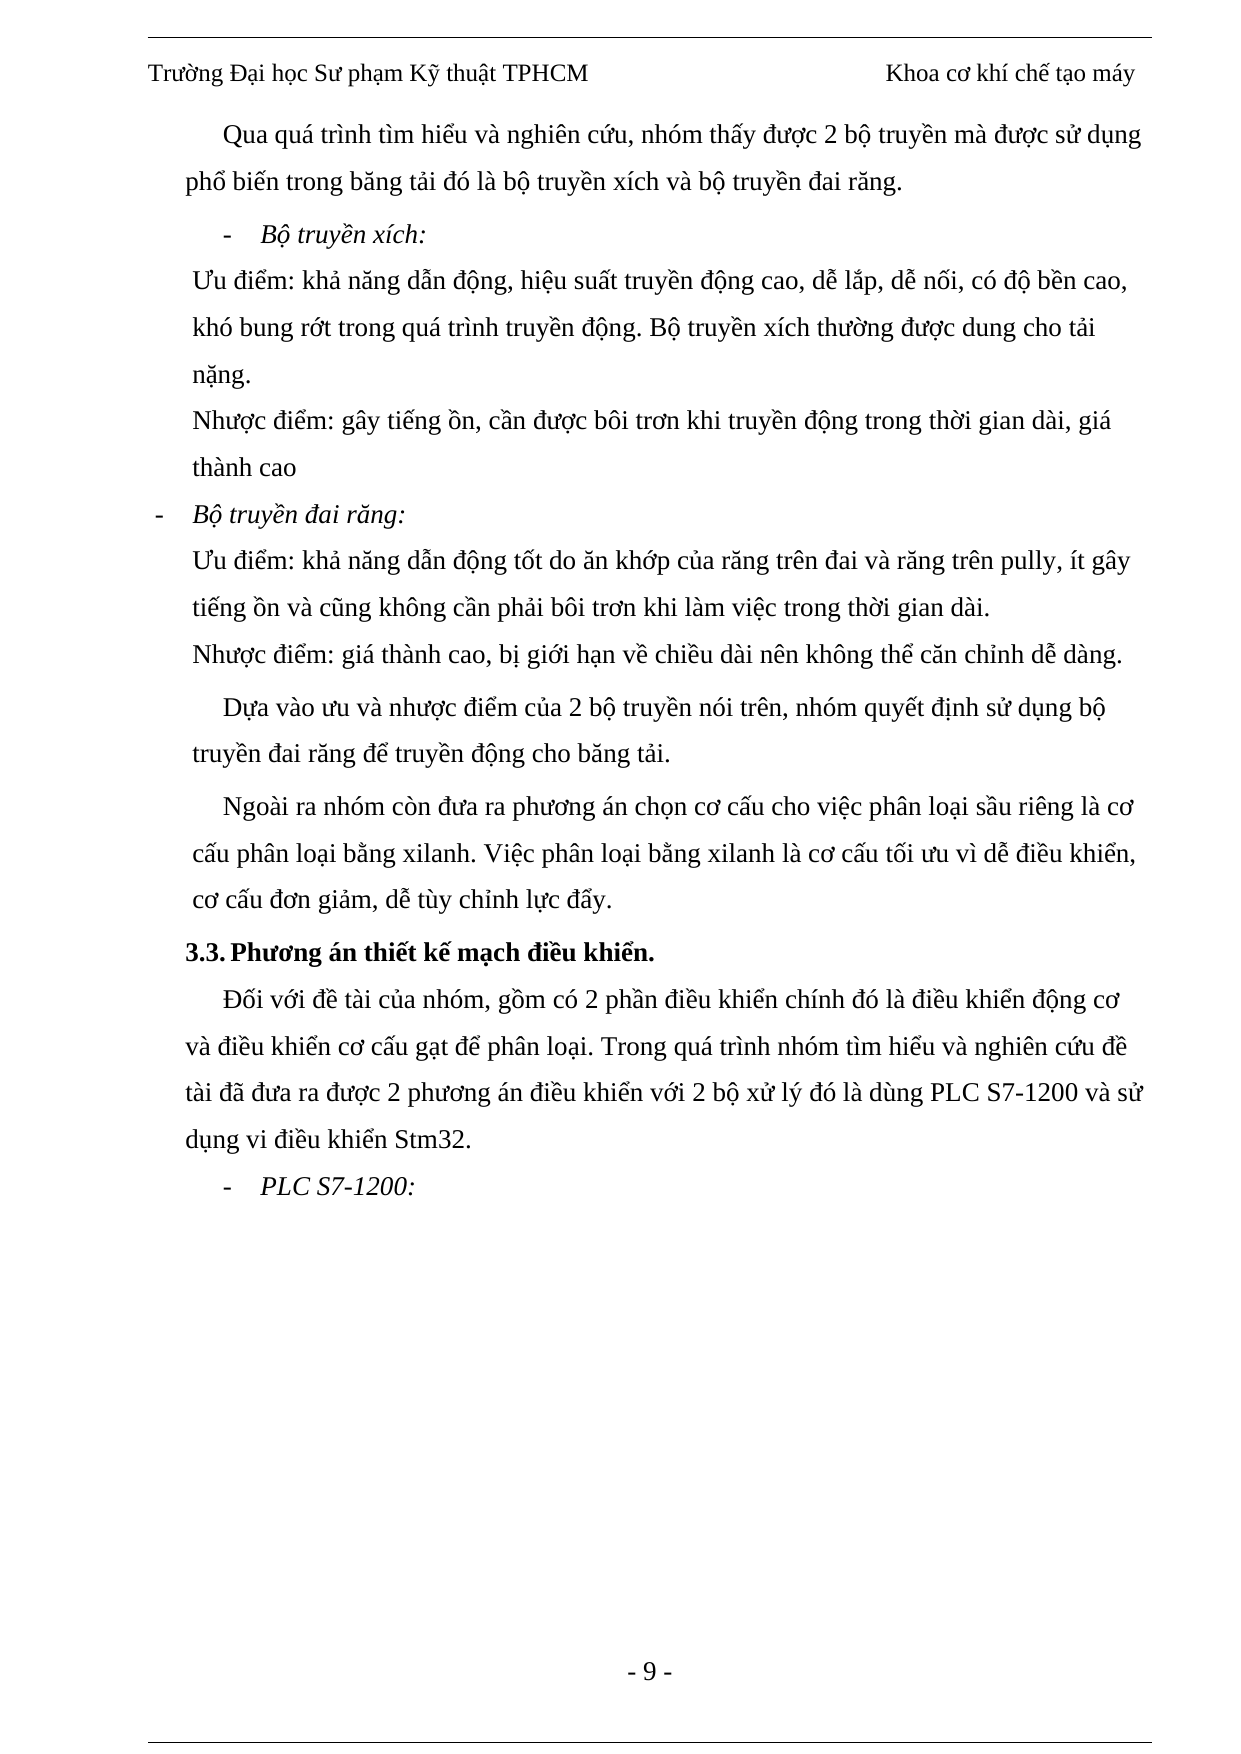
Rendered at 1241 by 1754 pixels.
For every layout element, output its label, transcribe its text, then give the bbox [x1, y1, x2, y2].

list Nhược điểm: gây tiếng ồn, cần được bôi trơn khi truyền động trong thời gian dài, giá thành cao [192, 404, 1152, 482]
list Bộ truyền xích: [223, 218, 1152, 249]
text Qua quá trình tìm hiểu và nghiên cứu, nhóm thấy được 2 bộ truyền mà được sử dụng phổ biến trong băng tải đó là bộ truyền xích và bộ truyền đai răng. [185, 118, 1152, 196]
list Nhược điểm: giá thành cao, bị giới hạn về chiều dài nên không thể căn chỉnh dễ dàng. [192, 638, 1152, 669]
text Dựa vào ưu và nhược điểm của 2 bộ truyền nói trên, nhóm quyết định sử dụng bộ truyền đai răng để truyền động cho băng tải. [192, 691, 1152, 768]
list PLC S7-1200: [223, 1170, 1152, 1201]
list Phương án thiết kế mạch điều khiển. [185, 936, 1152, 968]
list Ưu điểm: khả năng dẫn động tốt do ăn khớp của răng trên đai và răng trên pully, ít gây tiếng ồn và cũng không cần phải bôi trơn khi làm việc trong thời gian dài. [192, 544, 1152, 622]
list Đối với đề tài của nhóm, gồm có 2 phần điều khiển chính đó là điều khiển động cơ và điều khiển cơ cấu gạt để phân loại. Trong quá trình nhóm tìm hiểu và nghiên cứu đề tài đã đưa ra được 2 phương án điều khiển với 2 bộ xử lý đó là dùng PLC S7-1200 và sử dụng vi điều khiển Stm32. [185, 983, 1152, 1154]
list Ưu điểm: khả năng dẫn động, hiệu suất truyền động cao, dễ lắp, dễ nối, có độ bền cao, khó bung rớt trong quá trình truyền động. Bộ truyền xích thường được dung cho tải nặng. [192, 264, 1152, 389]
text Ngoài ra nhóm còn đưa ra phương án chọn cơ cấu cho việc phân loại sầu riêng là cơ cấu phân loại bằng xilanh. Việc phân loại bằng xilanh là cơ cấu tối ưu vì dễ điều khiển, cơ cấu đơn giảm, dễ tùy chỉnh lực đẩy. [192, 790, 1152, 915]
list Bộ truyền đai răng: [154, 498, 1152, 529]
